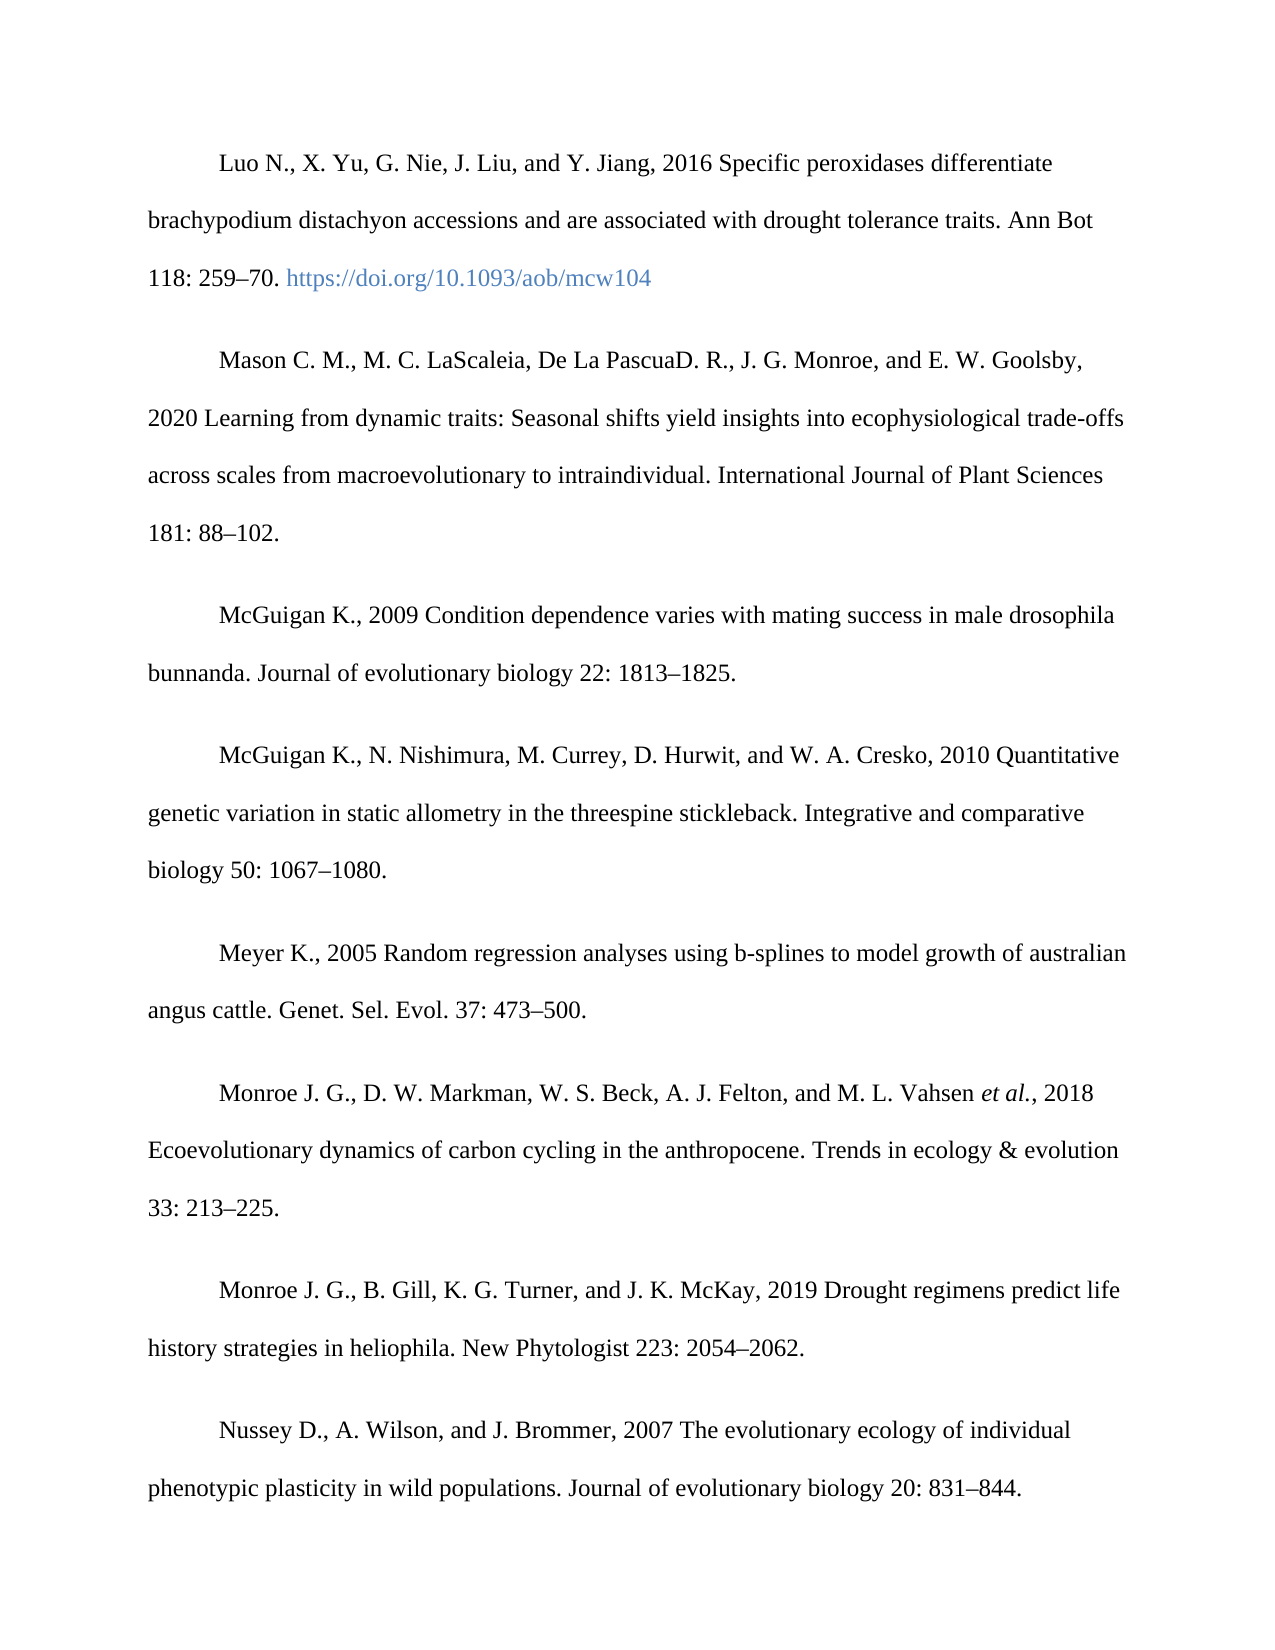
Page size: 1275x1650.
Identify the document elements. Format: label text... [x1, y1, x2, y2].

text McGuigan K., N. Nishimura, M. Currey, D. Hurwit, and W. A. Cresko, 2010 Quantitative genetic variation in static allometry in the threespine stickleback. Integrative and comparative biology 50: 1067–1080. [148, 740, 1127, 884]
text Monroe J. G., B. Gill, K. G. Turner, and J. K. McKay, 2019 Drought regimens predict life history strategies in heliophila. New Phytologist 223: 2054–2062. [148, 1275, 1127, 1361]
text Nussey D., A. Wilson, and J. Brommer, 2007 The evolutionary ecology of individual phenotypic plasticity in wild populations. Journal of evolutionary biology 20: 831–844. [148, 1415, 1127, 1501]
text Monroe J. G., D. W. Markman, W. S. Beck, A. J. Felton, and M. L. Vahsen et al., 2018 Ecoevolutionary dynamics of carbon cycling in the anthropocene. Trends in ecology & evolution 33: 213–225. [148, 1078, 1127, 1221]
text Luo N., X. Yu, G. Nie, J. Liu, and Y. Jiang, 2016 Specific peroxidases differentiate brachypodium distachyon accessions and are associated with drought tolerance traits. Ann Bot 118: 259–70. https://doi.org/10.1093/aob/mcw104 [148, 148, 1127, 291]
text Mason C. M., M. C. LaScaleia, De La PascuaD. R., J. G. Monroe, and E. W. Goolsby, 2020 Learning from dynamic traits: Seasonal shifts yield insights into ecophysiological trade-offs across scales from macroevolutionary to intraindividual. International Journal of Plant Sciences 181: 88–102. [148, 345, 1127, 546]
text McGuigan K., 2009 Condition dependence varies with mating success in male drosophila bunnanda. Journal of evolutionary biology 22: 1813–1825. [148, 600, 1127, 686]
text Meyer K., 2005 Random regression analyses using b-splines to model growth of australian angus cattle. Genet. Sel. Evol. 37: 473–500. [148, 938, 1127, 1024]
